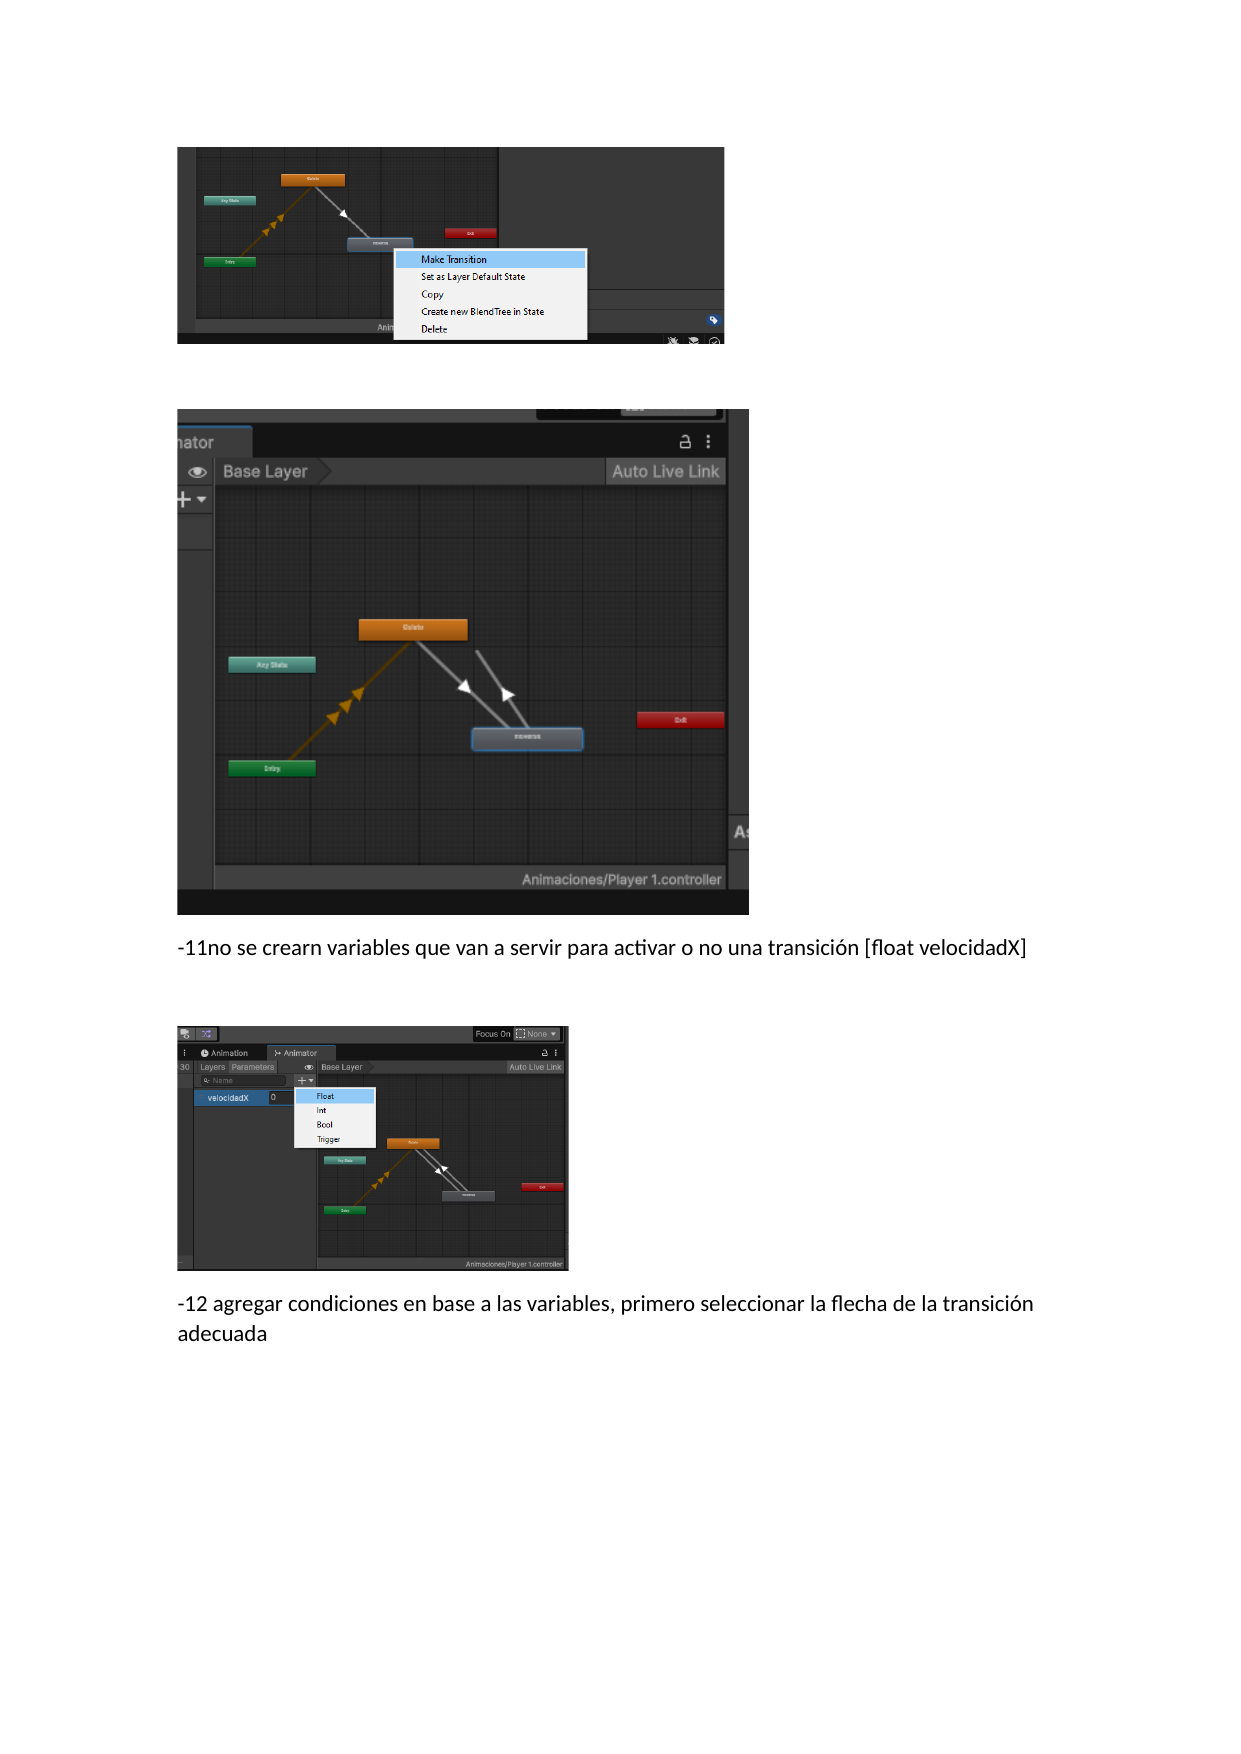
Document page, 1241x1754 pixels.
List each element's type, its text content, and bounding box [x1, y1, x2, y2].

text -12 agregar condiciones en base a las variables, primero seleccionar la flecha de la transición adecuada [177, 1289, 1063, 1348]
text -11no se crearn variables que van a servir para activar o no una transición [float velocidadX] [177, 933, 1063, 961]
picture [177, 147, 725, 344]
picture [177, 409, 749, 915]
picture [177, 1026, 569, 1271]
